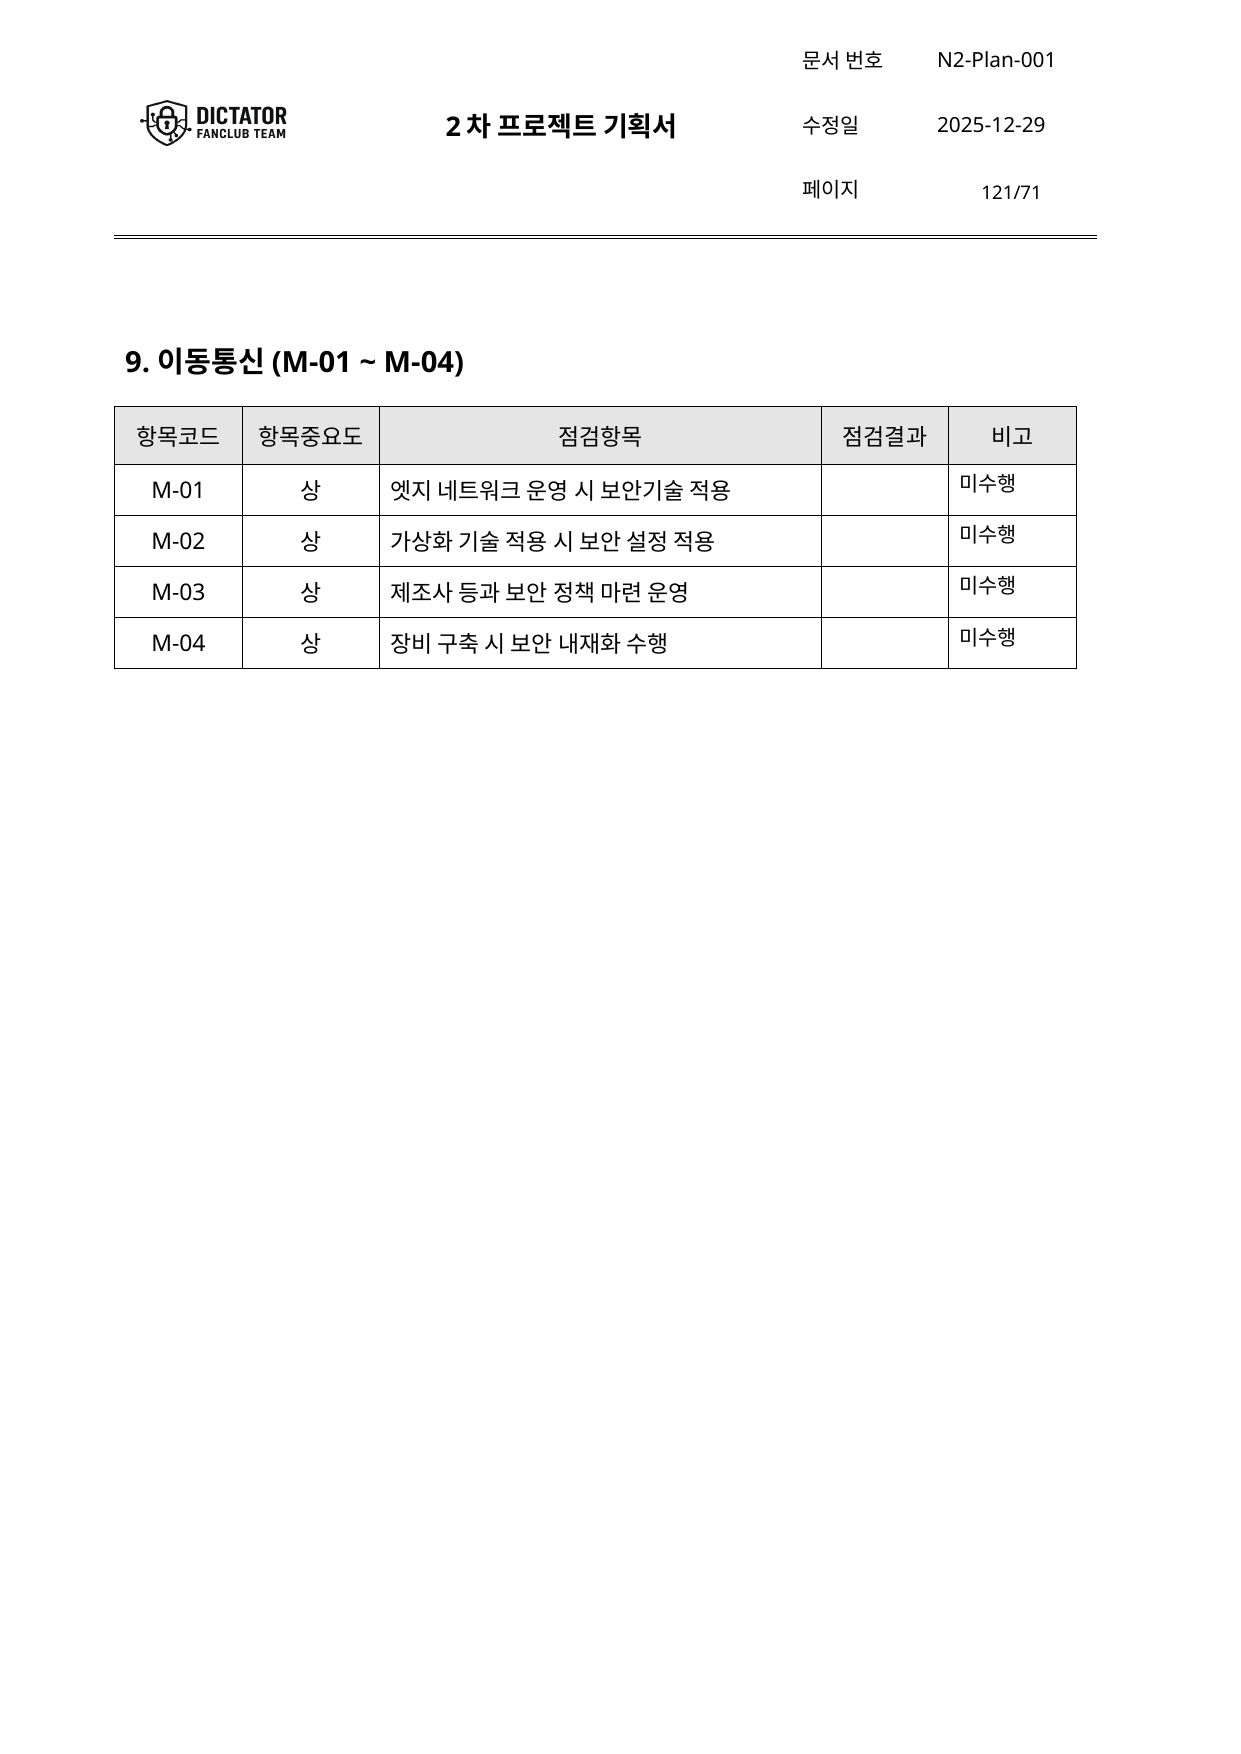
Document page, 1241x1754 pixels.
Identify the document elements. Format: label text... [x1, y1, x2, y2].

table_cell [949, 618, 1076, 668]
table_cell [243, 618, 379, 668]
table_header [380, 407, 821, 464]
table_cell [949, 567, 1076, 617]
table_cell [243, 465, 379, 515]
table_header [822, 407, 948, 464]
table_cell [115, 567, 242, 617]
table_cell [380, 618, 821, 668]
picture [125, 70, 307, 178]
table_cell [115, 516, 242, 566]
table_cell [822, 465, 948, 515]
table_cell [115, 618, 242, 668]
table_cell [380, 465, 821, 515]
text 9. 이동통신 (M-01 ~ M-04) [125, 338, 1125, 381]
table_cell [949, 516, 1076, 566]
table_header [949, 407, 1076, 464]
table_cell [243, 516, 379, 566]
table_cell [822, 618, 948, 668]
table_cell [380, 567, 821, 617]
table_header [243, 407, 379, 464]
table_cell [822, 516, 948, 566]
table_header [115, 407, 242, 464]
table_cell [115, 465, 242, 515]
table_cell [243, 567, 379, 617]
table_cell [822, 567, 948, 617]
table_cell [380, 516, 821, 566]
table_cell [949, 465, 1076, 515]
